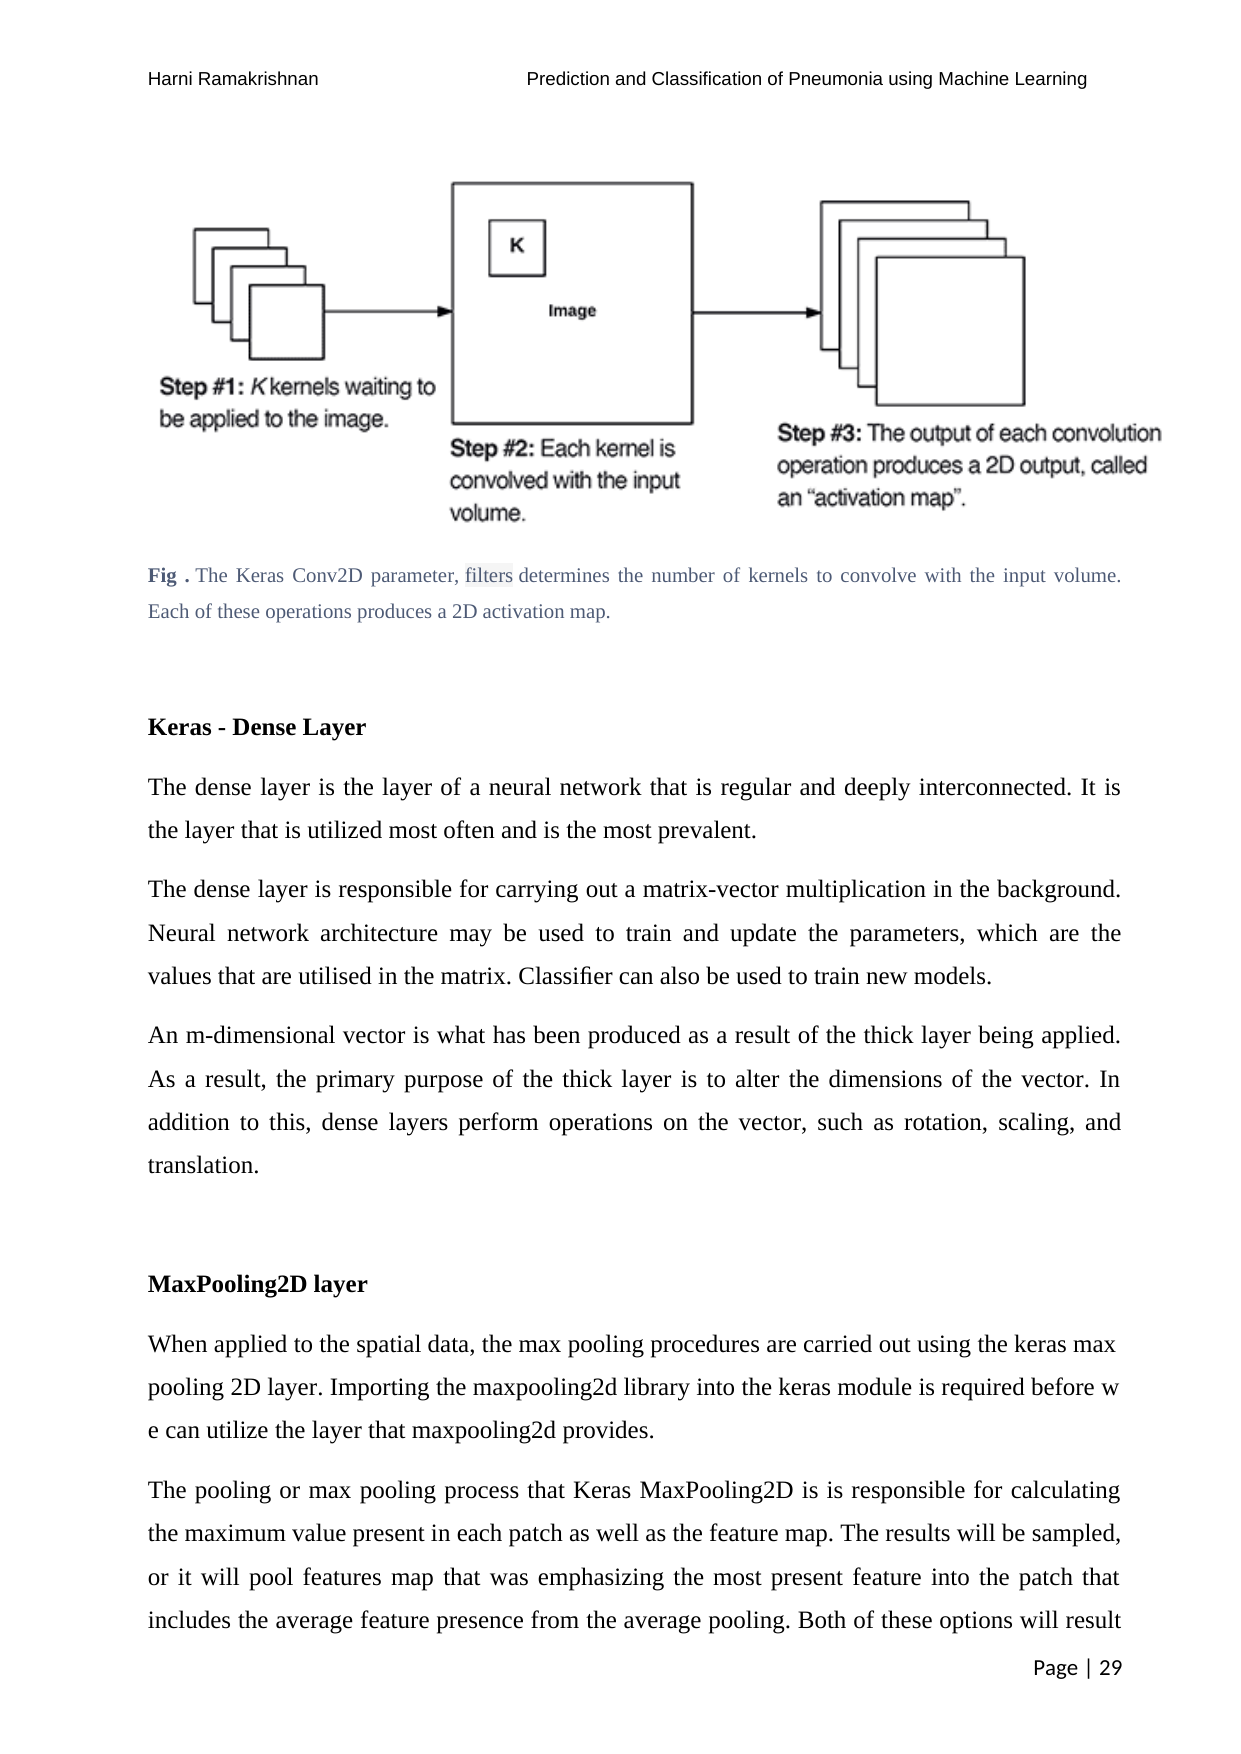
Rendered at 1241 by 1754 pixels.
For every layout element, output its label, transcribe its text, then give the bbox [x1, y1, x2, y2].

text Fig . The Keras Conv2D parameter, filters determines the number of kernels to convolve with the input volume. Each of these operations produces a 2D activation map. [148, 563, 1122, 623]
text The dense layer is the layer of a neural network that is regular and deeply interconnected. It is the layer that is utilized most often and is the most prevalent. [148, 772, 1122, 843]
text The dense layer is responsible for carrying out a matrix-vector multiplication in the background. Neural network architecture may be used to train and update the parameters, which are the values that are utilised in the matrix. Classiﬁer can also be used to train new models. [148, 874, 1122, 989]
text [148, 1475, 1122, 1633]
text When applied to the spatial data, the max pooling procedures are carried out using the keras max pooling 2D layer. Importing the maxpooling2d library into the keras module is required before we can utilize the layer that maxpooling2d provides. [148, 1329, 1122, 1444]
text MaxPooling2D layer [148, 1269, 1122, 1298]
text Keras - Dense Layer [148, 712, 1122, 741]
picture [147, 177, 1167, 533]
text An m-dimensional vector is what has been produced as a result of the thick layer being applied. As a result, the primary purpose of the thick layer is to alter the dimensions of the vector. In addition to this, dense layers perform operations on the vector, such as rotation, scaling, and translation. [148, 1021, 1122, 1179]
